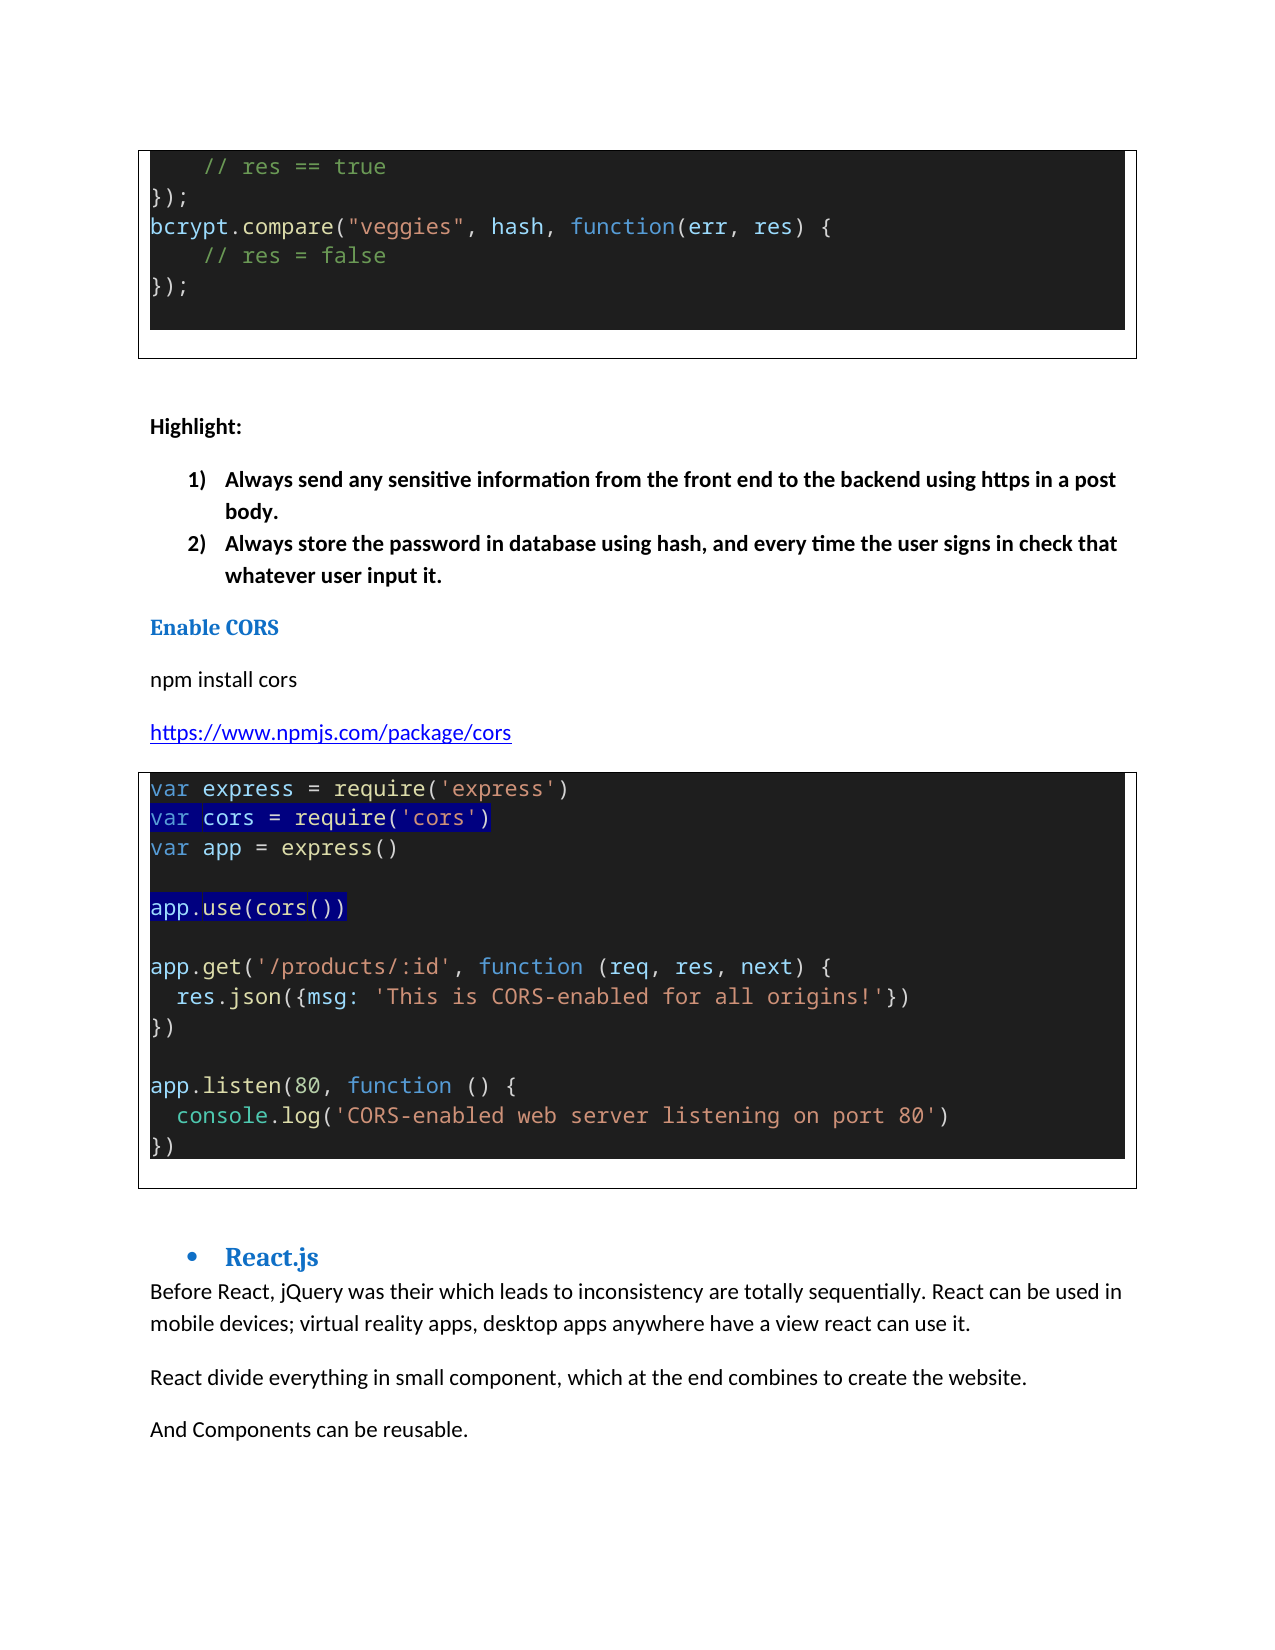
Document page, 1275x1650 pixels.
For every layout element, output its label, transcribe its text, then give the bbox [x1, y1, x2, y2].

text npm install cors [150, 666, 1125, 693]
list Always send any sensitive information from the front end to the backend using https in a post body. [187, 465, 1125, 525]
text Enable CORS [150, 614, 1125, 641]
text Before React, jQuery was their which leads to inconsistency are totally sequentially. React can be used in mobile devices; virtual reality apps, desktop apps anywhere have a view react can use it. [150, 1277, 1125, 1338]
list Always store the password in database using hash, and every time the user signs in check that whatever user input it. [187, 529, 1125, 589]
subtitle React.js [187, 1242, 1125, 1273]
text Highlight: [150, 412, 1125, 440]
text And Components can be reusable. [150, 1416, 1125, 1444]
text https://www.npmjs.com/package/cors [150, 718, 1125, 747]
table_header var express = require('express') var cors = require('cors') var app = express() app.use(cors()) app.get('/products/:id', function (req, res, next) { res.json({msg: 'This is CORS-enabled for all origins!'}) }) app.listen(80, function () { console.log('CORS-enabled web server listening on port 80') }) [139, 773, 1136, 1188]
text React divide everything in small component, which at the end combines to create the website. [150, 1363, 1125, 1391]
